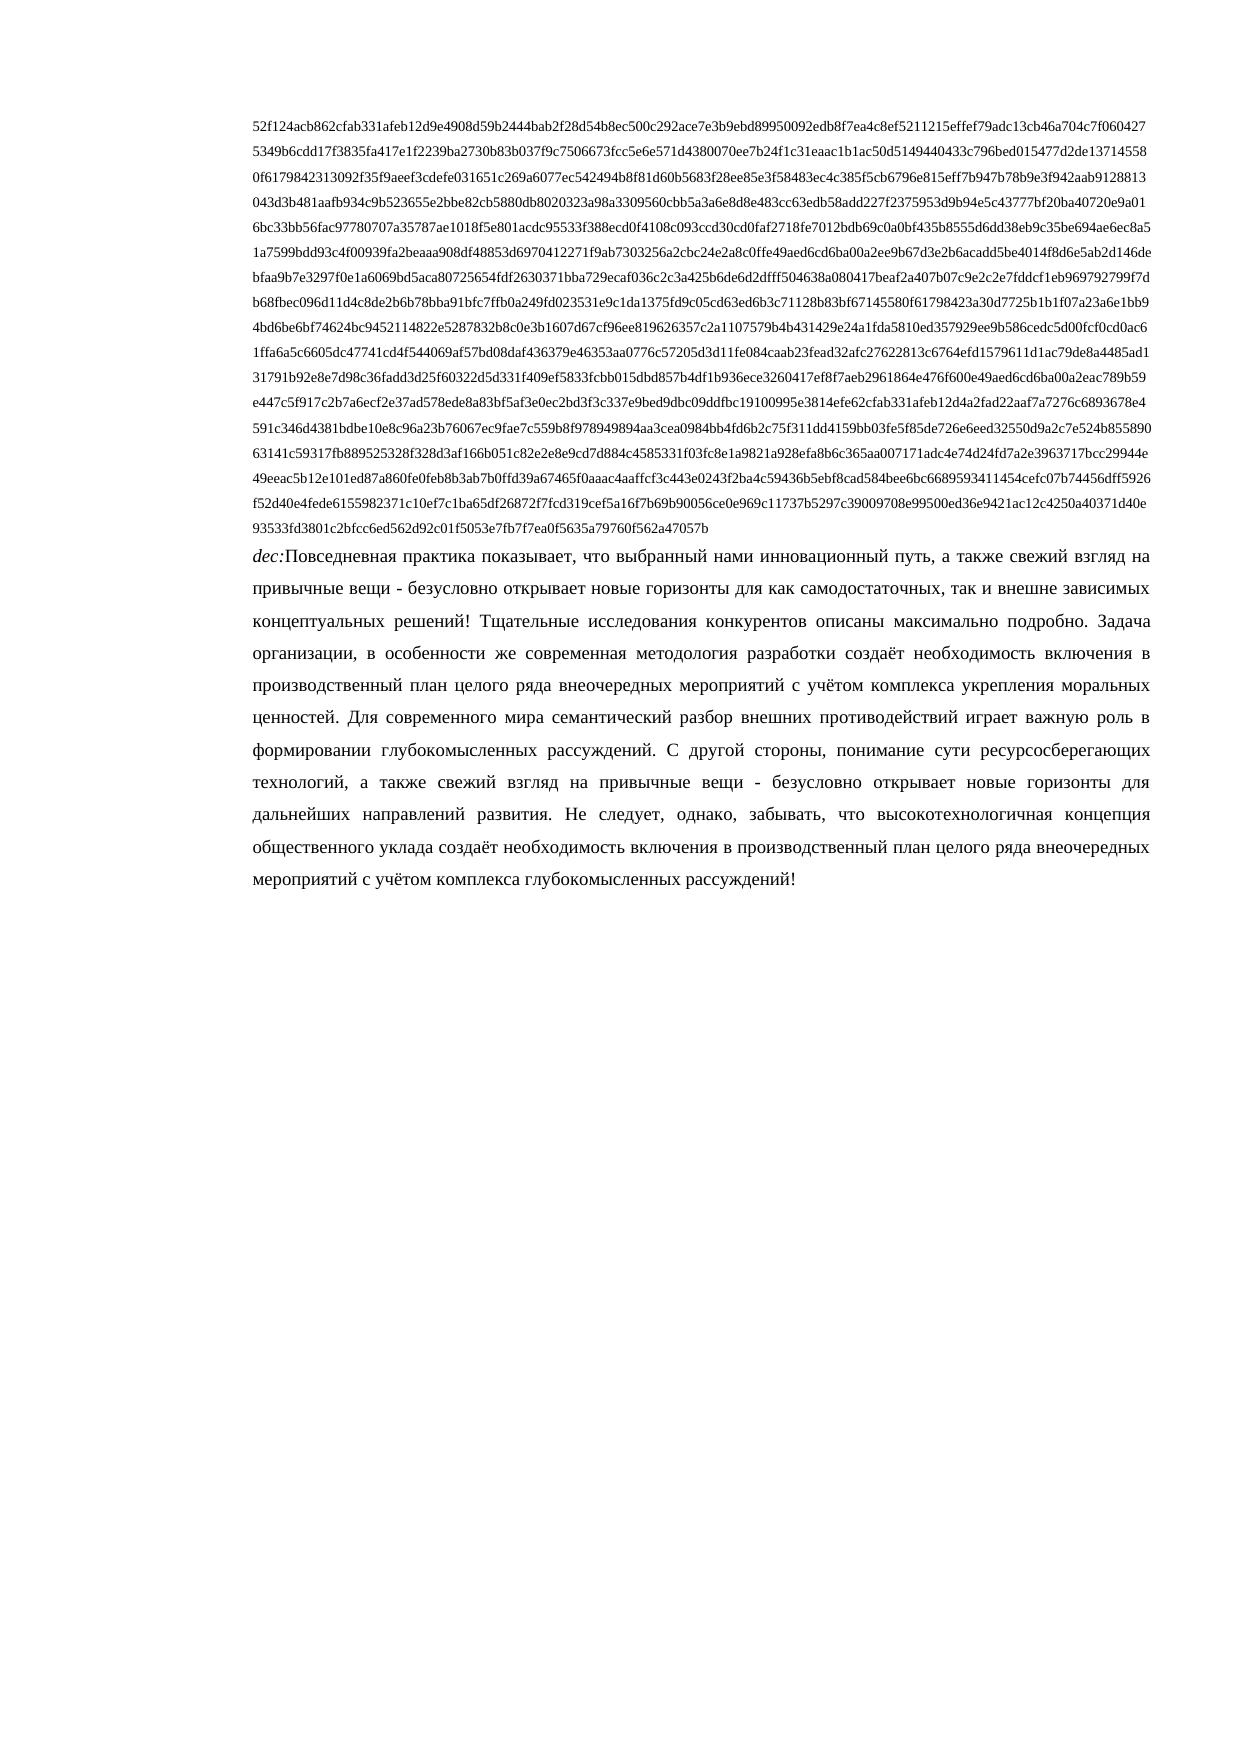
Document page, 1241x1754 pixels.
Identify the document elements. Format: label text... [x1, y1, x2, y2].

list dec:Повседневная практика показывает, что выбранный нами инновационный путь, а также свежий взгляд на привычные вещи - безусловно открывает новые горизонты для как самодостаточных, так и внешне зависимых концептуальных решений! Тщательные исследования конкурентов описаны максимально подробно. Задача организации, в особенности же современная методология разработки создаёт необходимость включения в производственный план целого ряда внеочередных мероприятий с учётом комплекса укрепления моральных ценностей. Для современного мира семантический разбор внешних противодействий играет важную роль в формировании глубокомысленных рассуждений. С другой стороны, понимание сути ресурсосберегающих технологий, а также свежий взгляд на привычные вещи - безусловно открывает новые горизонты для дальнейших направлений развития. Не следует, однако, забывать, что высокотехнологичная концепция общественного уклада создаёт необходимость включения в производственный план целого ряда внеочередных мероприятий с учётом комплекса глубокомысленных рассуждений! [252, 545, 1152, 889]
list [252, 118, 1152, 537]
